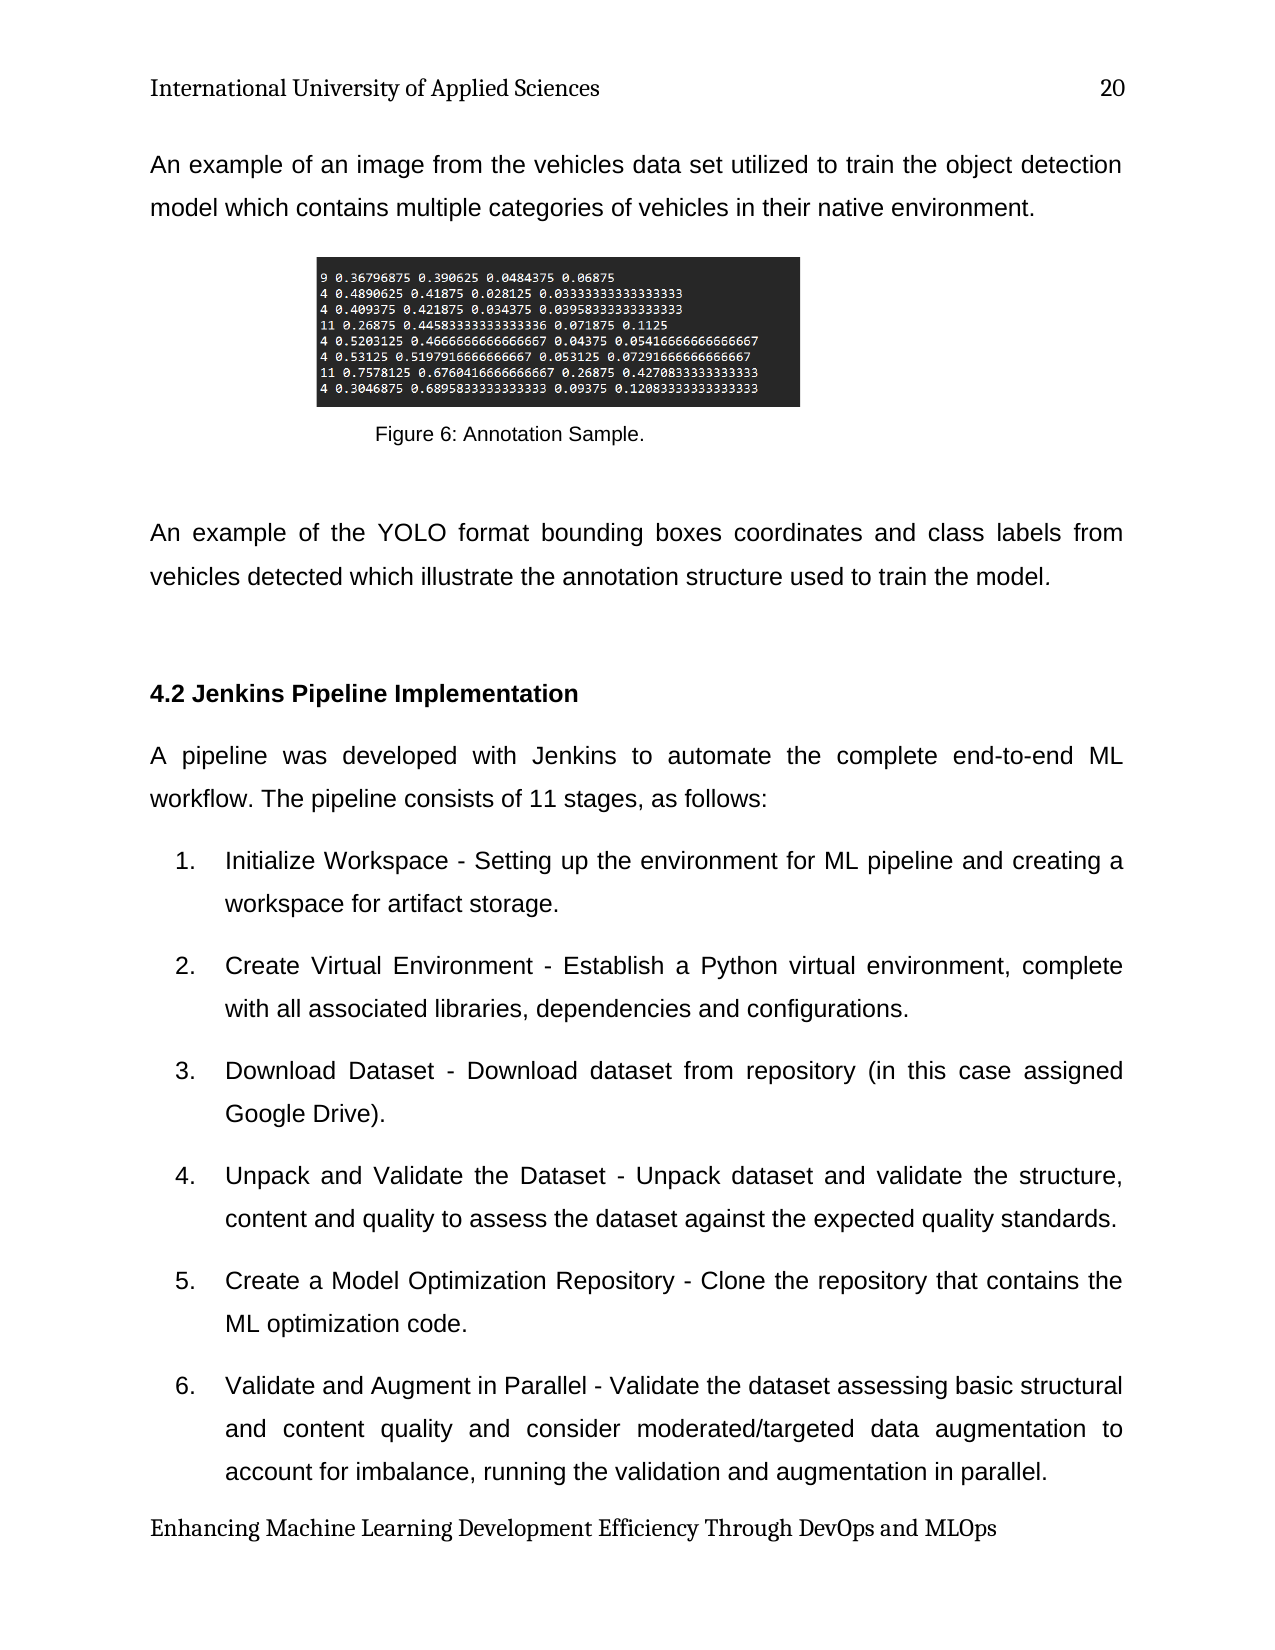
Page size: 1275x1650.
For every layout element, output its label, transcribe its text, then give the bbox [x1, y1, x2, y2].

list Initialize Workspace - Setting up the environment for ML pipeline and creating a workspace for artifact storage. [175, 846, 1125, 918]
text 4.2 Jenkins Pipeline Implementation [150, 679, 1125, 708]
text An example of the YOLO format bounding boxes coordinates and class labels from vehicles detected which illustrate the annotation structure used to train the model. [150, 518, 1125, 590]
picture [316, 257, 800, 407]
list Unpack and Validate the Dataset - Unpack dataset and validate the structure, content and quality to assess the dataset against the expected quality standards. [175, 1161, 1125, 1233]
text Figure 6: Annotation Sample. [300, 421, 1125, 445]
list Validate and Augment in Parallel - Validate the dataset assessing basic structural and content quality and consider moderated/targeted data augmentation to account for imbalance, running the validation and augmentation in parallel. [175, 1371, 1125, 1486]
list Create Virtual Environment - Establish a Python virtual environment, complete with all associated libraries, dependencies and configurations. [175, 951, 1125, 1023]
list Download Dataset - Download dataset from repository (in this case assigned Google Drive). [175, 1056, 1125, 1128]
text An example of an image from the vehicles data set utilized to train the object detection model which contains multiple categories of vehicles in their native environment. [150, 150, 1125, 222]
text A pipeline was developed with Jenkins to automate the complete end-to-end ML workflow. The pipeline consists of 11 stages, as follows: [150, 741, 1125, 813]
list Create a Model Optimization Repository - Clone the repository that contains the ML optimization code. [175, 1266, 1125, 1338]
